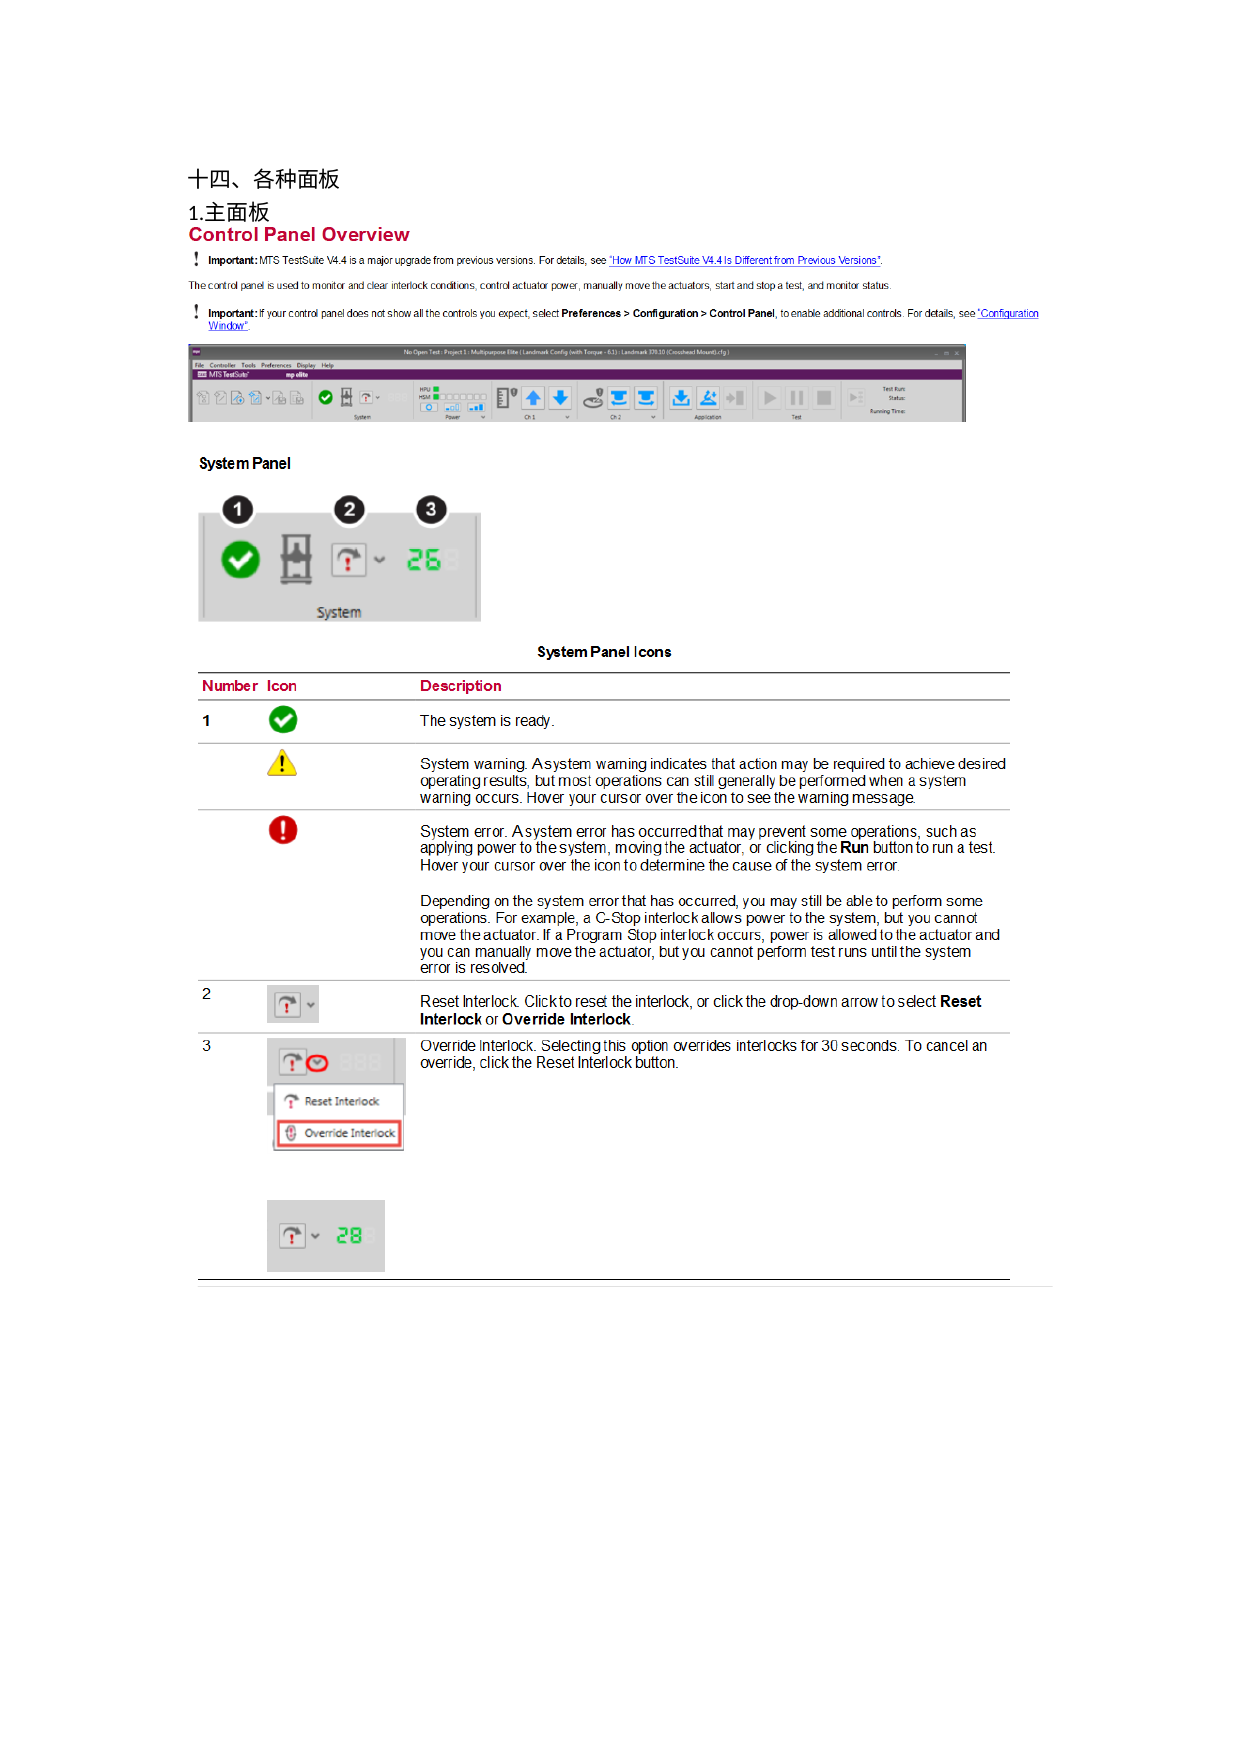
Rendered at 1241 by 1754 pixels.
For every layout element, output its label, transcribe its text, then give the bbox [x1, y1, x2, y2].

text 1.主面板 [187, 194, 1053, 227]
text 十四、各种面板 [187, 162, 1053, 194]
picture [187, 454, 1053, 1287]
picture [187, 227, 1053, 434]
